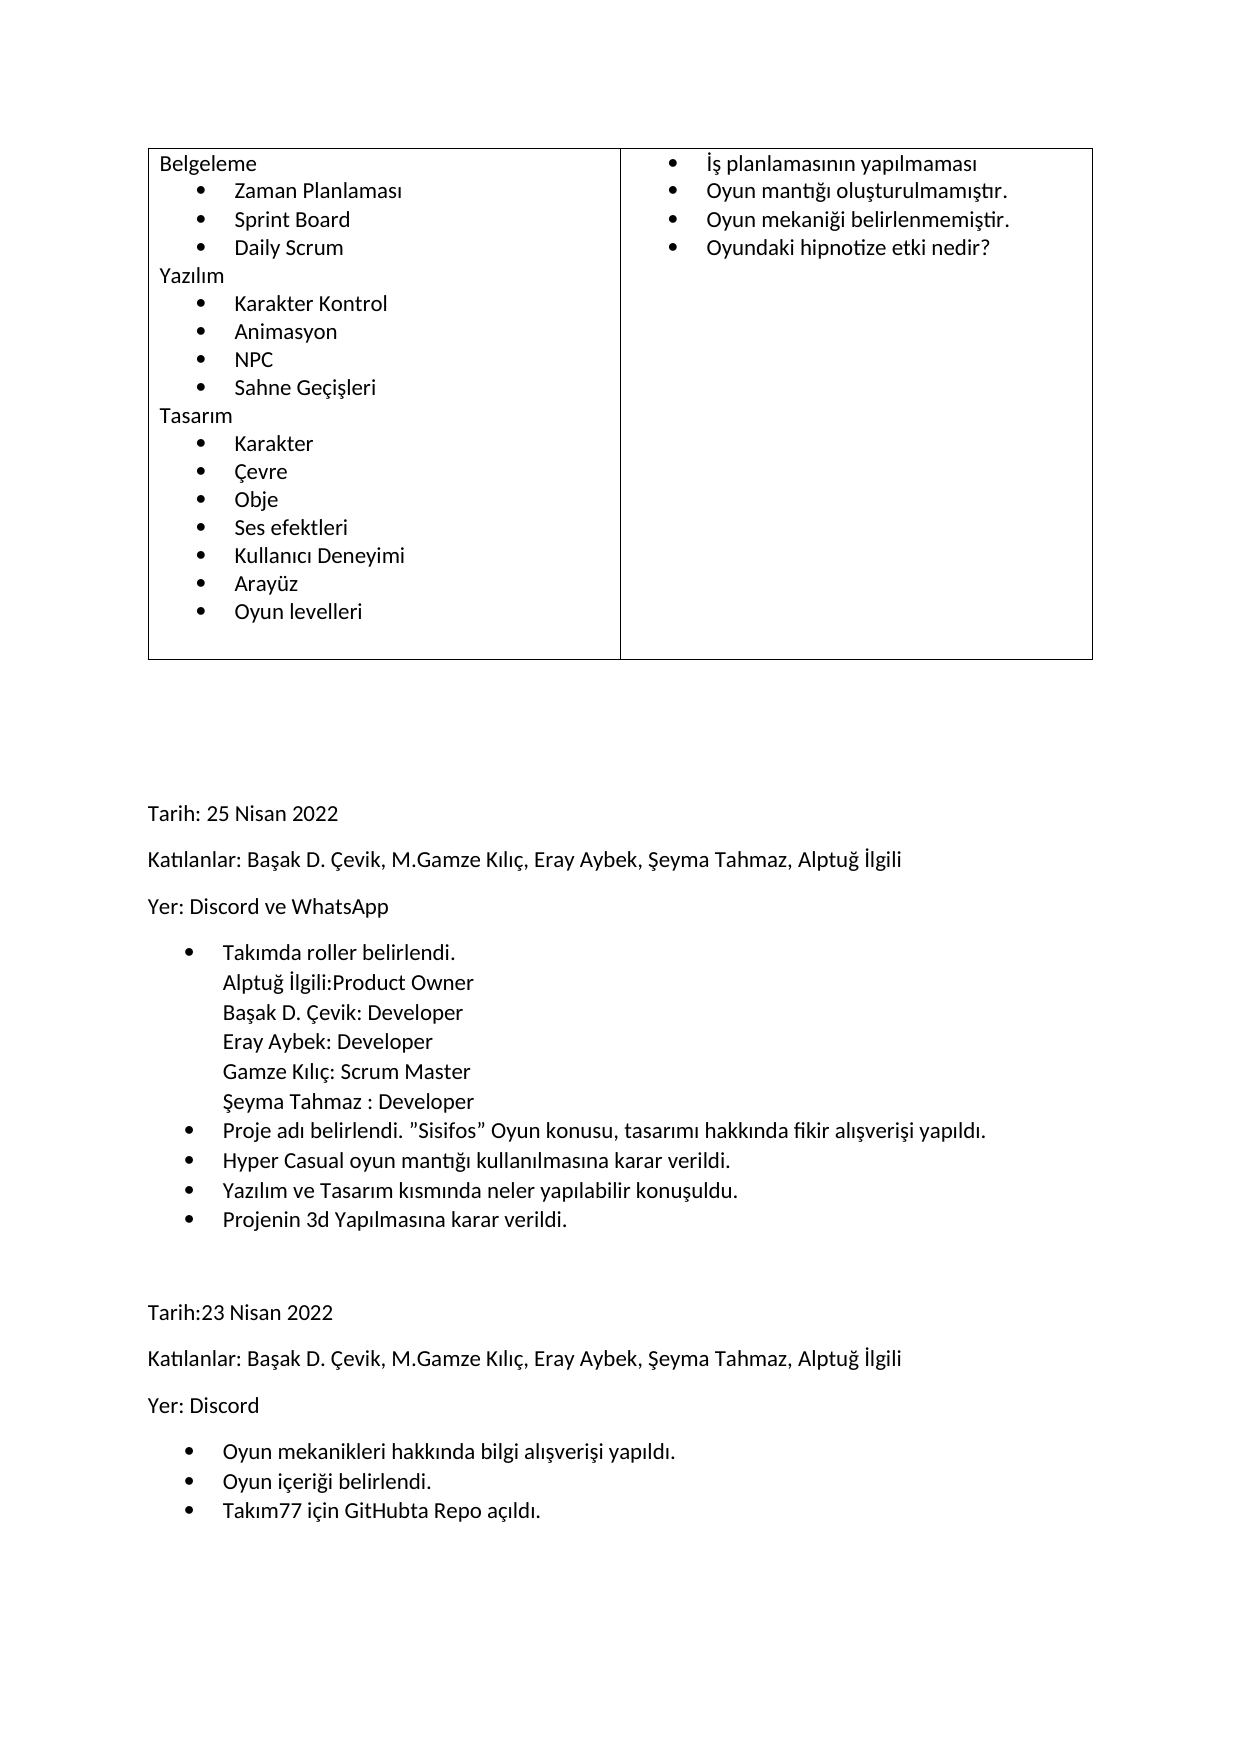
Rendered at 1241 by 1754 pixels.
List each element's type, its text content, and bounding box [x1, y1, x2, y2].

text Tarih: 25 Nisan 2022 [148, 799, 1093, 827]
list Takım77 için GitHubta Repo açıldı. [185, 1497, 1093, 1525]
list Takımda roller belirlendi. [185, 938, 1093, 966]
list Eray Aybek: Developer [223, 1027, 1093, 1055]
list Gamze Kılıç: Scrum Master [223, 1057, 1093, 1085]
list Projenin 3d Yapılmasına karar verildi. [185, 1206, 1093, 1233]
text Katılanlar: Başak D. Çevik, M.Gamze Kılıç, Eray Aybek, Şeyma Tahmaz, Alptuğ İlgili [148, 846, 1093, 874]
list Oyun mekanikleri hakkında bilgi alışverişi yapıldı. [185, 1437, 1093, 1465]
list Oyun içeriği belirlendi. [185, 1467, 1093, 1495]
list Şeyma Tahmaz : Developer [223, 1087, 1093, 1115]
table_cell İş planlamasının yapılmaması Oyun mantığı oluşturulmamıştır. Oyun mekaniği belirlenmemiştir. Oyundaki hipnotize etki nedir? [621, 149, 1092, 659]
text Katılanlar: Başak D. Çevik, M.Gamze Kılıç, Eray Aybek, Şeyma Tahmaz, Alptuğ İlgili [148, 1344, 1093, 1373]
text Yer: Discord ve WhatsApp [148, 892, 1093, 920]
list Yazılım ve Tasarım kısmında neler yapılabilir konuşuldu. [185, 1176, 1093, 1204]
list Alptuğ İlgili:Product Owner [223, 968, 1093, 996]
list Hyper Casual oyun mantığı kullanılmasına karar verildi. [185, 1146, 1093, 1174]
text Tarih:23 Nisan 2022 [148, 1298, 1093, 1326]
list Proje adı belirlendi. ”Sisifos” Oyun konusu, tasarımı hakkında fikir alışverişi yapıldı. [185, 1116, 1093, 1144]
table_cell Belgeleme Zaman Planlaması Sprint Board Daily Scrum Yazılım Karakter Kontrol Animasyon NPC Sahne Geçişleri Tasarım Karakter Çevre Obje Ses efektleri Kullanıcı Deneyimi Arayüz Oyun levelleri [149, 149, 620, 659]
text Yer: Discord [148, 1391, 1093, 1419]
list Başak D. Çevik: Developer [223, 998, 1093, 1026]
